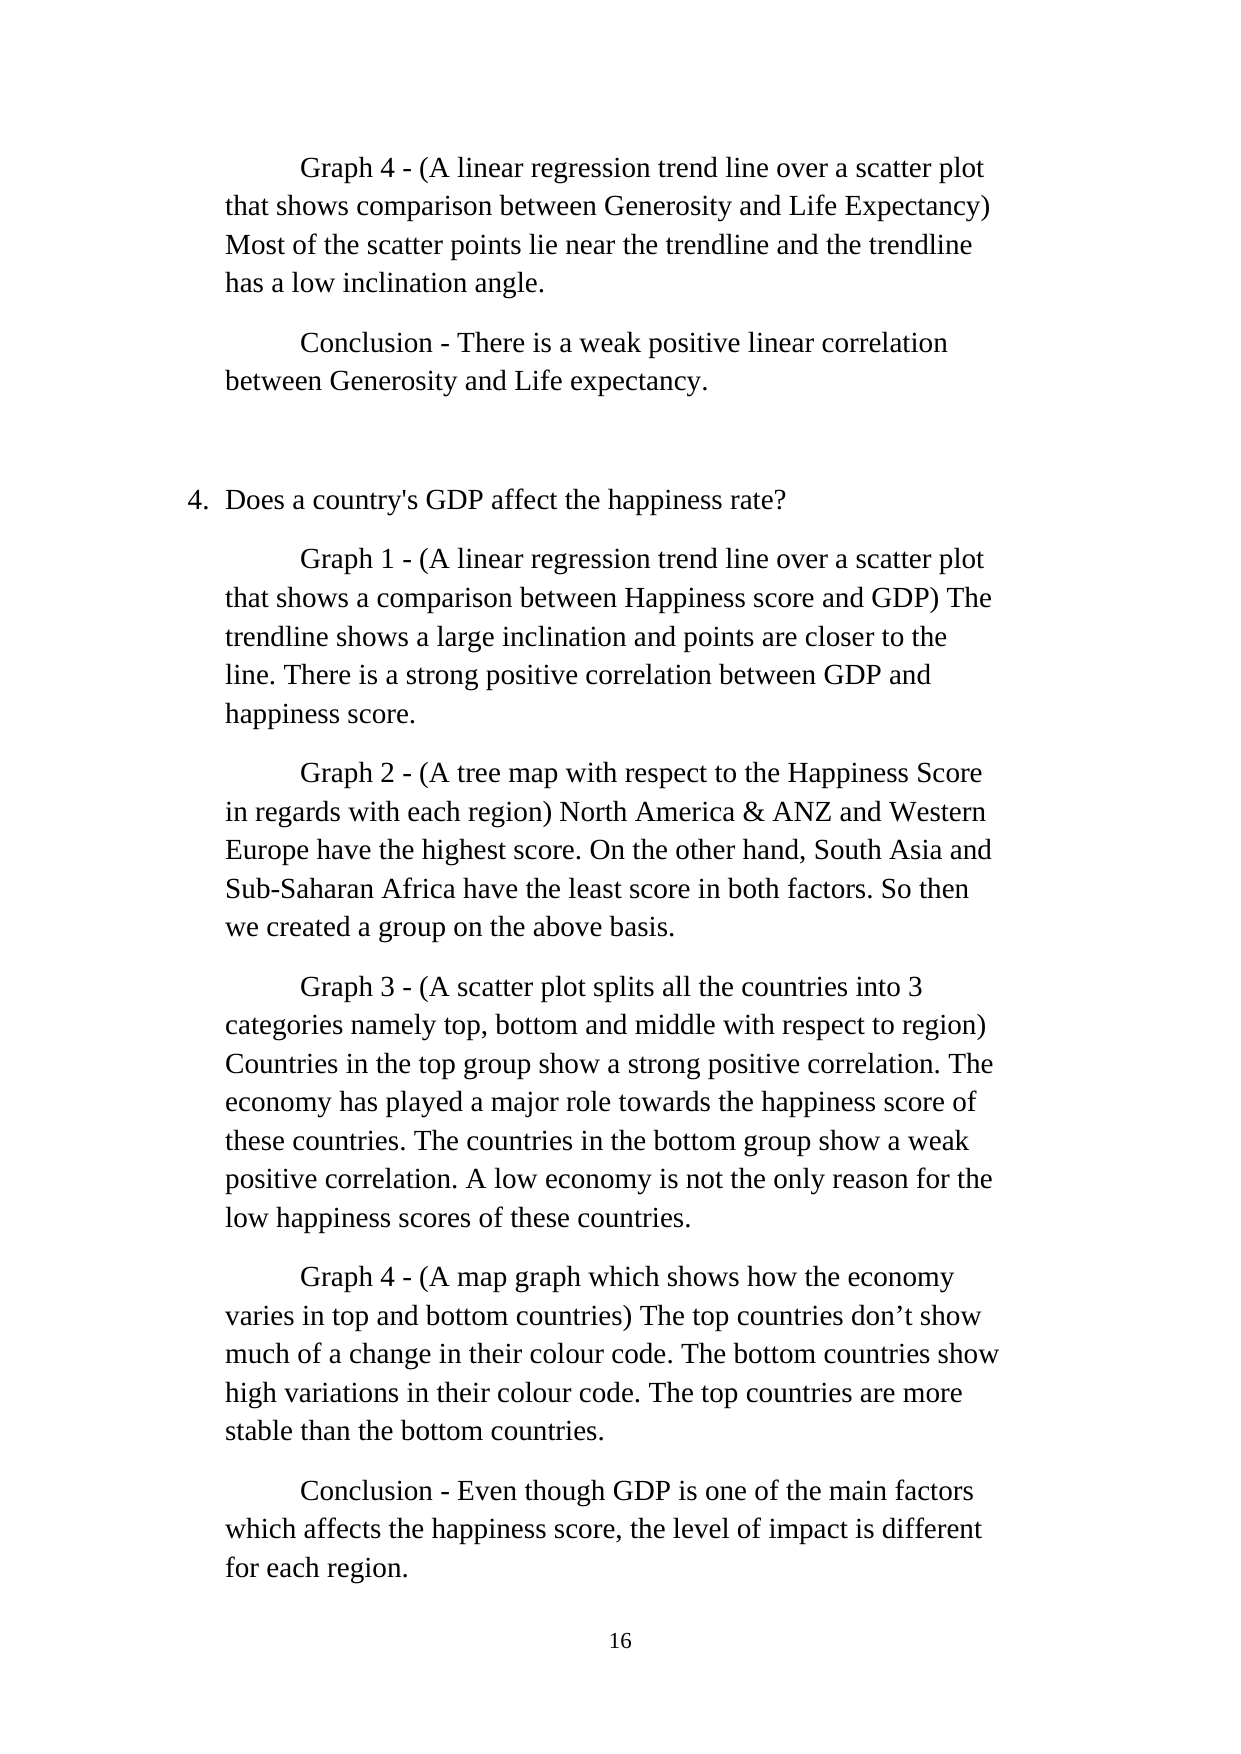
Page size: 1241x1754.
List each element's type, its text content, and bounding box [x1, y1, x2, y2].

text Graph 3 - (A scatter plot splits all the countries into 3 categories namely top, bottom and middle with respect to region) Countries in the top group show a strong positive correlation. The economy has played a major role towards the happiness score of these countries. The countries in the bottom group show a weak positive correlation. A low economy is not the only reason for the low happiness scores of these countries. [225, 969, 1000, 1233]
text Conclusion - There is a weak positive linear correlation between Generosity and Life expectancy. [225, 325, 1000, 397]
text Graph 2 - (A tree map with respect to the Happiness Score in regards with each region) North America & ANZ and Western Europe have the highest score. On the other hand, South Asia and Sub-Saharan Africa have the least score in both factors. So then we created a group on the above basis. [225, 755, 1000, 943]
text Graph 1 - (A linear regression trend line over a scatter plot that shows a comparison between Happiness score and GDP) The trendline shows a large inclination and points are closer to the line. There is a strong positive correlation between GDP and happiness score. [225, 542, 1000, 729]
text Conclusion - Even though GDP is one of the main factors which affects the happiness score, the level of impact is different for each region. [225, 1473, 1000, 1583]
text Graph 4 - (A map graph which shows how the economy varies in top and bottom countries) The top countries don’t show much of a change in their colour code. The bottom countries show high variations in their colour code. The top countries are more stable than the bottom countries. [225, 1259, 1000, 1447]
list Does a country's GDP affect the happiness rate? [187, 482, 1003, 516]
text Graph 4 - (A linear regression trend line over a scatter plot that shows comparison between Generosity and Life Expectancy) Most of the scatter points lie near the trendline and the trendline has a low inclination angle. [225, 150, 1000, 299]
